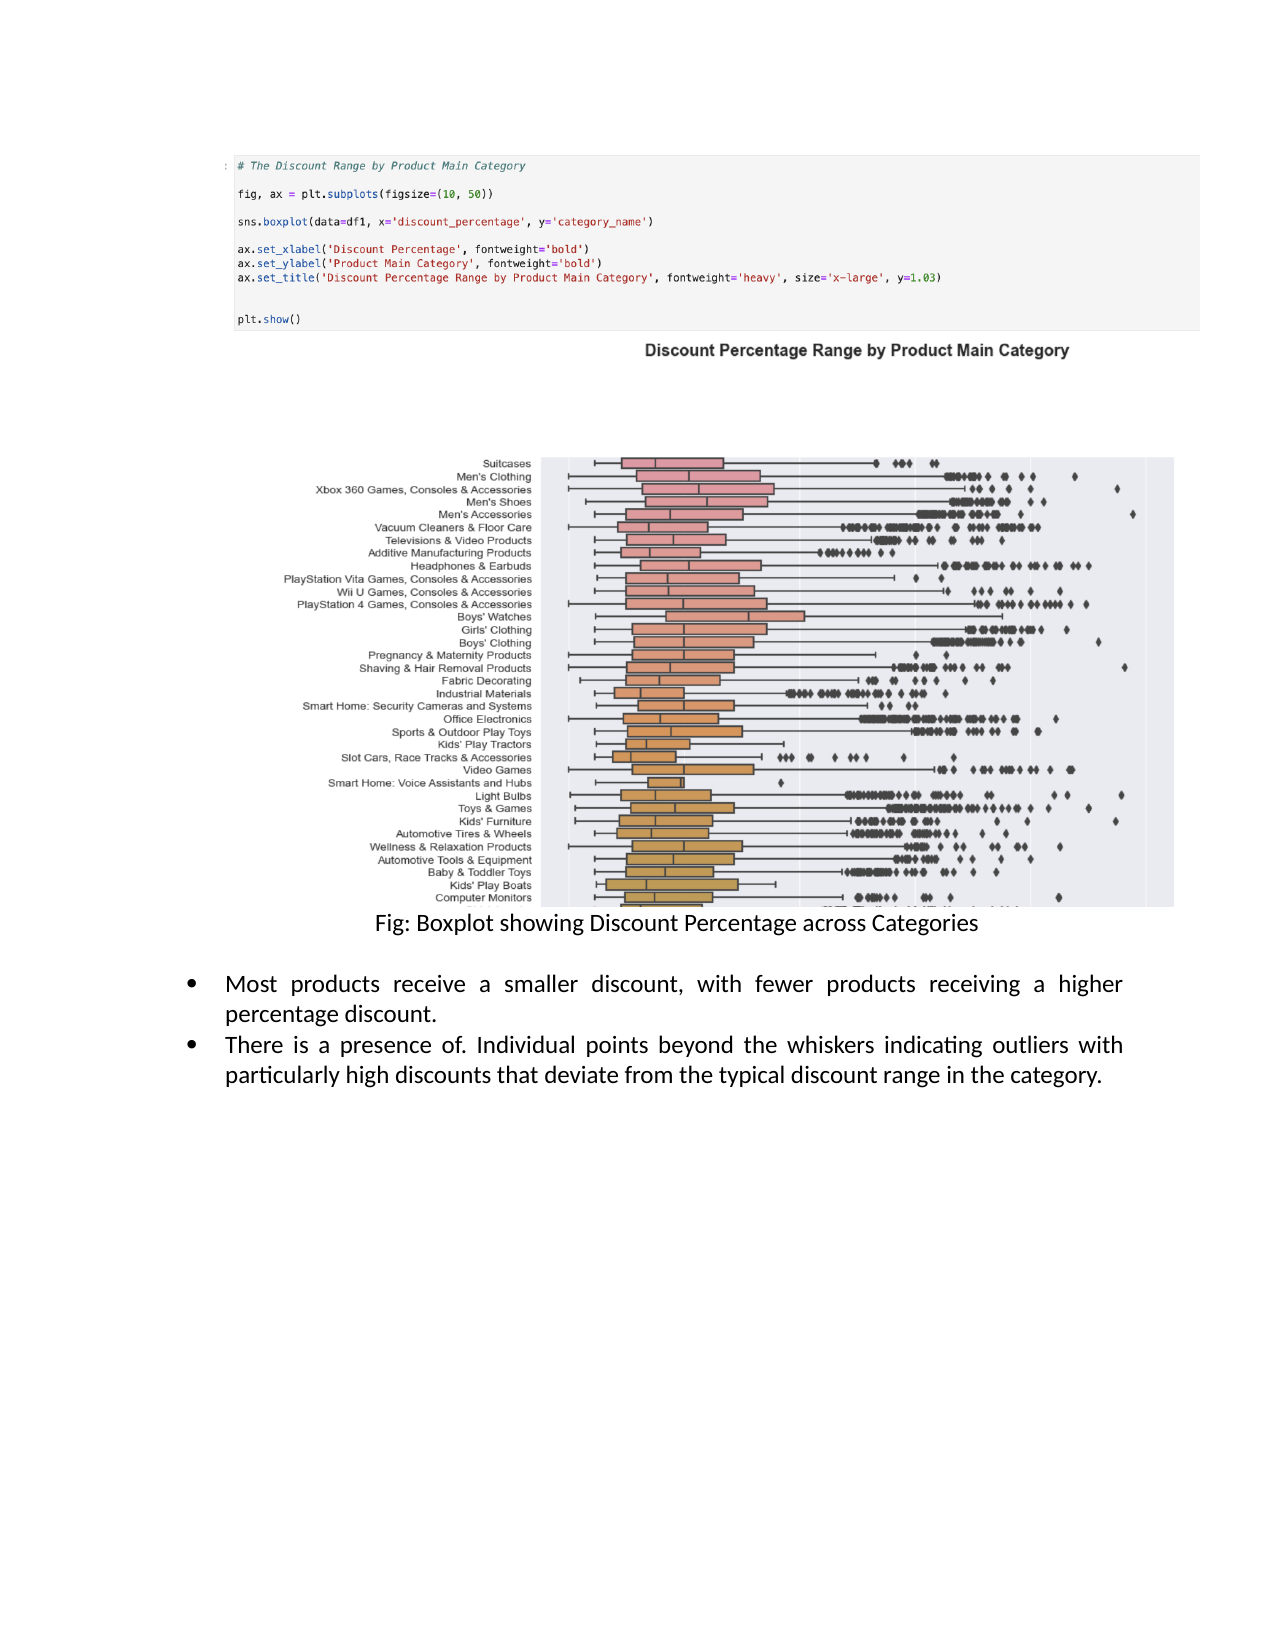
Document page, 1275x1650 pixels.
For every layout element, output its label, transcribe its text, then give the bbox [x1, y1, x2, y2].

picture [225, 150, 1200, 907]
list There is a presence of. Individual points beyond the whiskers indicating outliers with particularly high discounts that deviate from the typical discount range in the category. [187, 1029, 1125, 1090]
list Fig: Boxplot showing Discount Percentage across Categories [225, 907, 1125, 937]
list Most products receive a smaller discount, with fewer products receiving a higher percentage discount. [187, 968, 1125, 1029]
